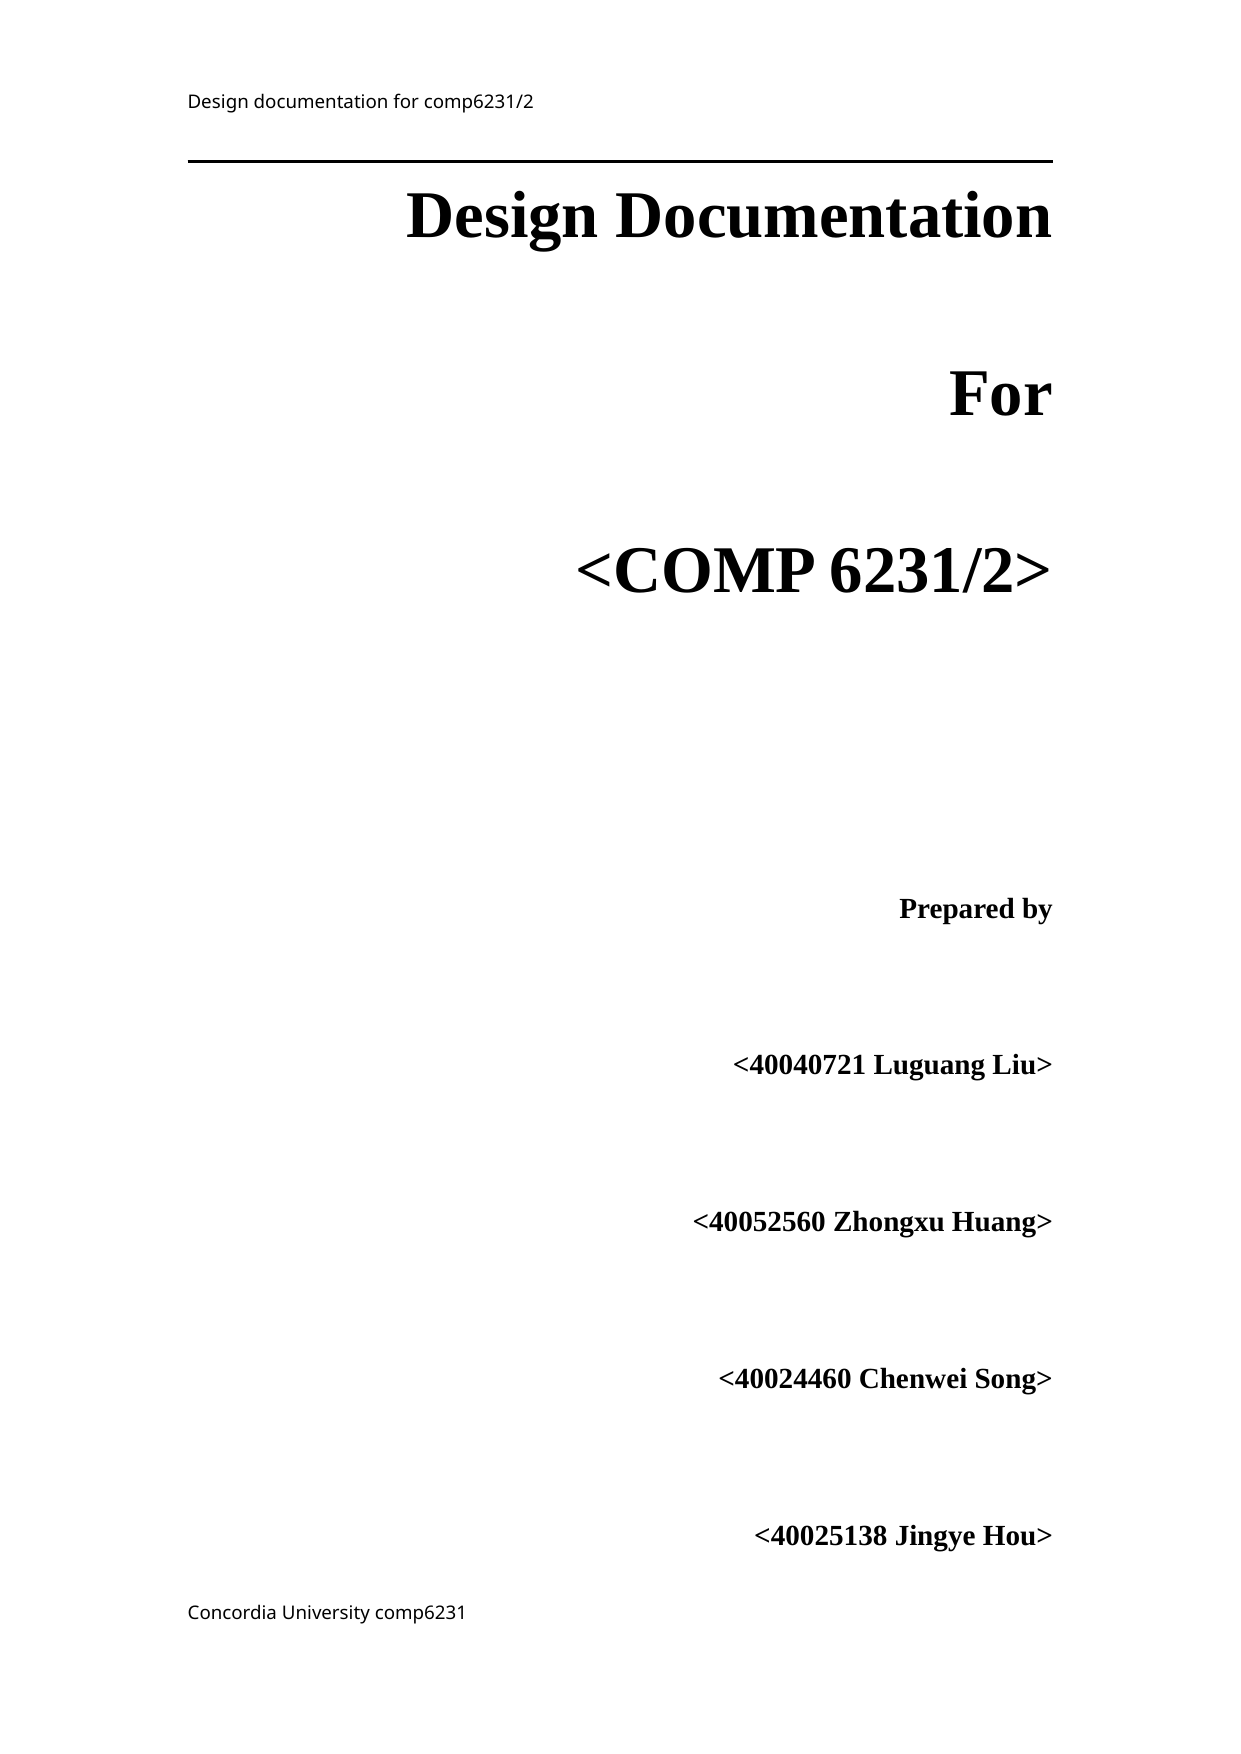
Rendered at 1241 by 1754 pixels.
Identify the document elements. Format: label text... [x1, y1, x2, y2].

text <40024460 Chenwei Song> [187, 1345, 1053, 1410]
text <40025138 Jingye Hou> [187, 1502, 1053, 1567]
title For [187, 342, 1053, 440]
title Design Documentation [187, 161, 1053, 262]
text <40052560 Zhongxu Huang> [187, 1188, 1053, 1253]
title <COMP 6231/2> [187, 520, 1053, 617]
text <40040721 Luguang Liu> [187, 1032, 1053, 1097]
text Prepared by [187, 875, 1053, 940]
